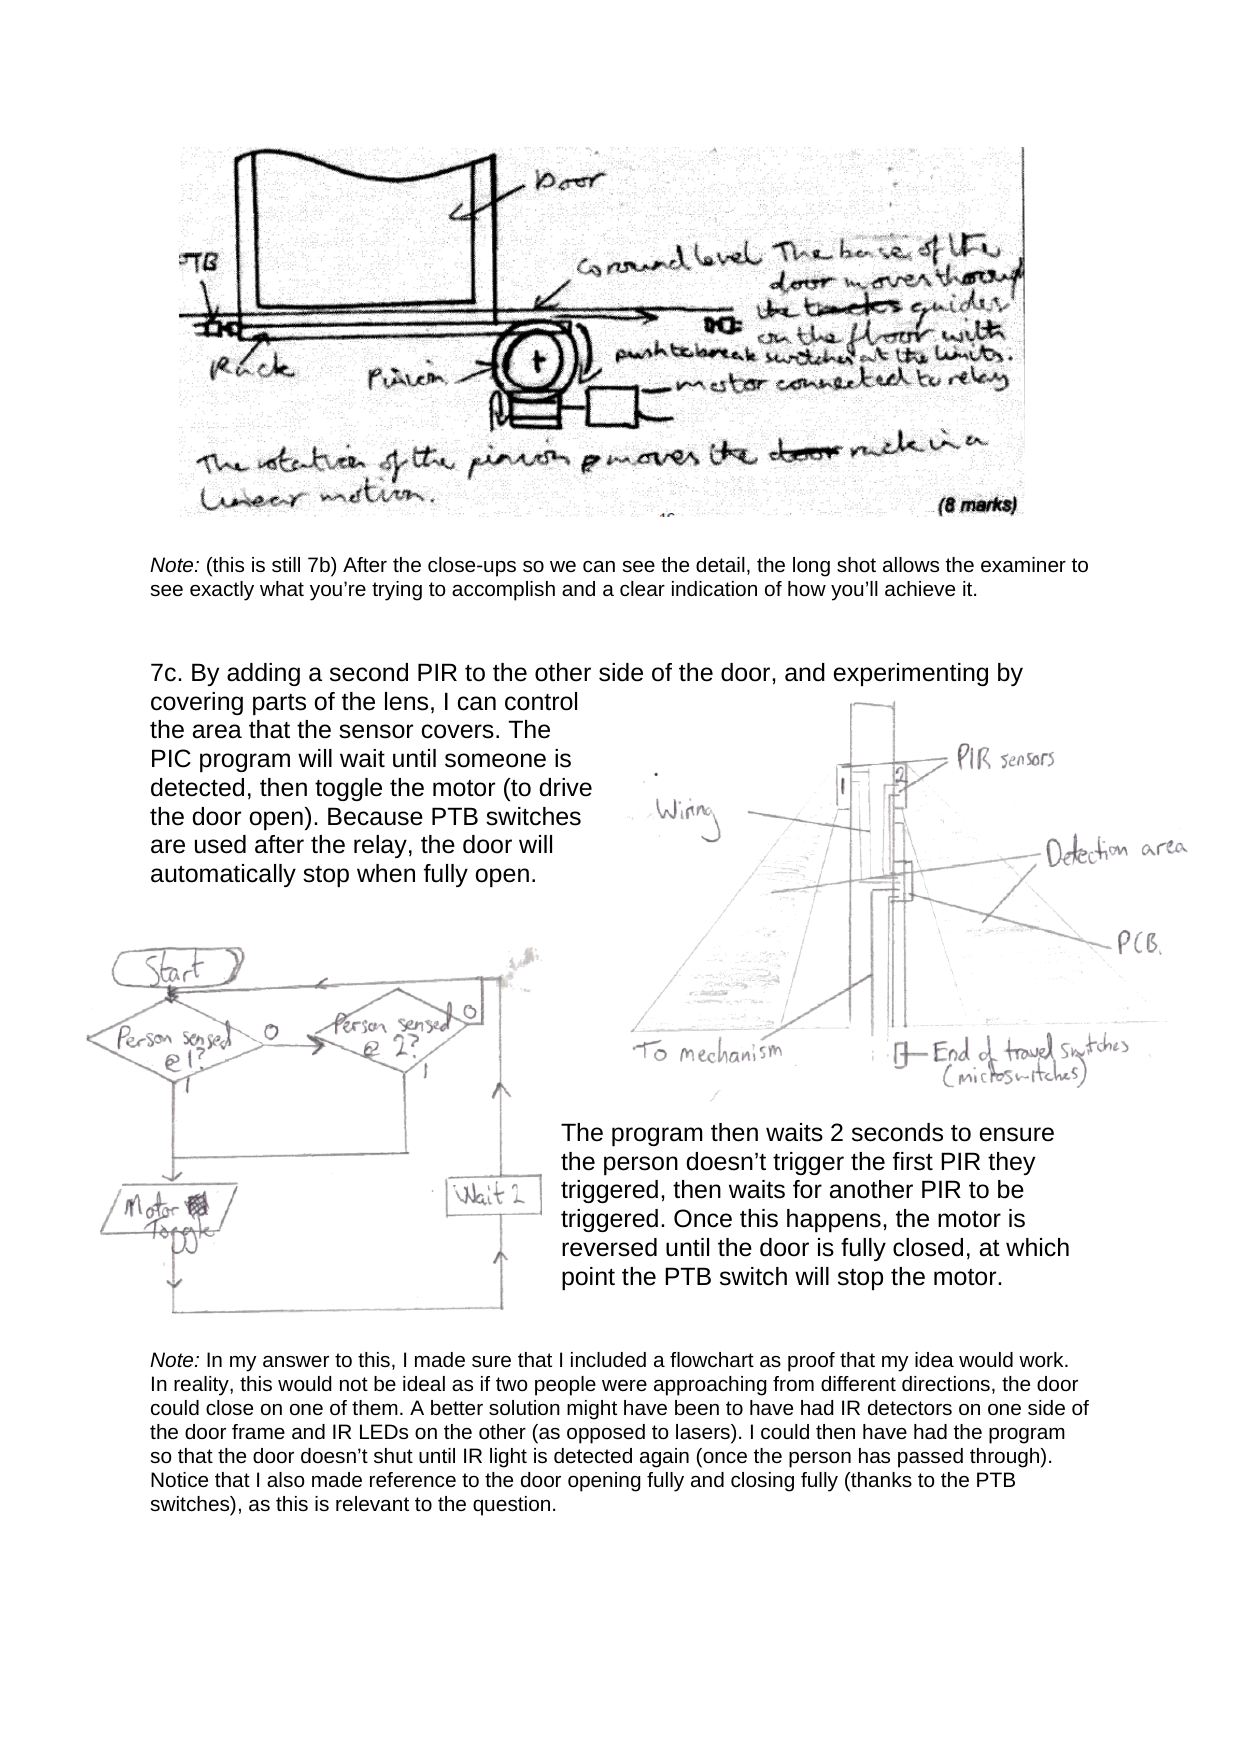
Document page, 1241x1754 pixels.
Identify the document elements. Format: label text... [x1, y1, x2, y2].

picture [618, 696, 1213, 1115]
text Note: In my answer to this, I made sure that I included a flowchart as proof that my idea would work. In reality, this would not be ideal as if two people were approaching from different directions, the door could close on one of them. A better solution might have been to have had IR detectors on one side of the door frame and IR LEDs on the other (as opposed to lasers). I could then have had the program so that the door doesn’t shut until IR light is detected again (once the person has passed through). Notice that I also made reference to the door opening fully and closing fully (thanks to the PTB switches), as this is relevant to the question. [150, 1348, 1090, 1516]
text Note: (this is still 7b) After the close-ups so we can see the detail, the long shot allows the examiner to see exactly what you’re trying to accomplish and a clear indication of how you’ll achieve it. [150, 552, 1090, 600]
text 7c. By adding a second PIR to the other side of the door, and experimenting by covering parts of the lens, I can control the area that the sensor covers. The PIC program will wait until someone is detected, then toggle the motor (to drive the door open). Because PTB switches are used after the relay, the door will automatically stop when fully open. [150, 658, 1090, 888]
picture [178, 147, 1025, 517]
picture [79, 939, 542, 1321]
text The program then waits 2 seconds to ensure the person doesn’t trigger the first PIR they triggered, then waits for another PIR to be triggered. Once this happens, the motor is reversed until the door is fully closed, at which point the PTB switch will stop the motor. [542, 1118, 1090, 1290]
